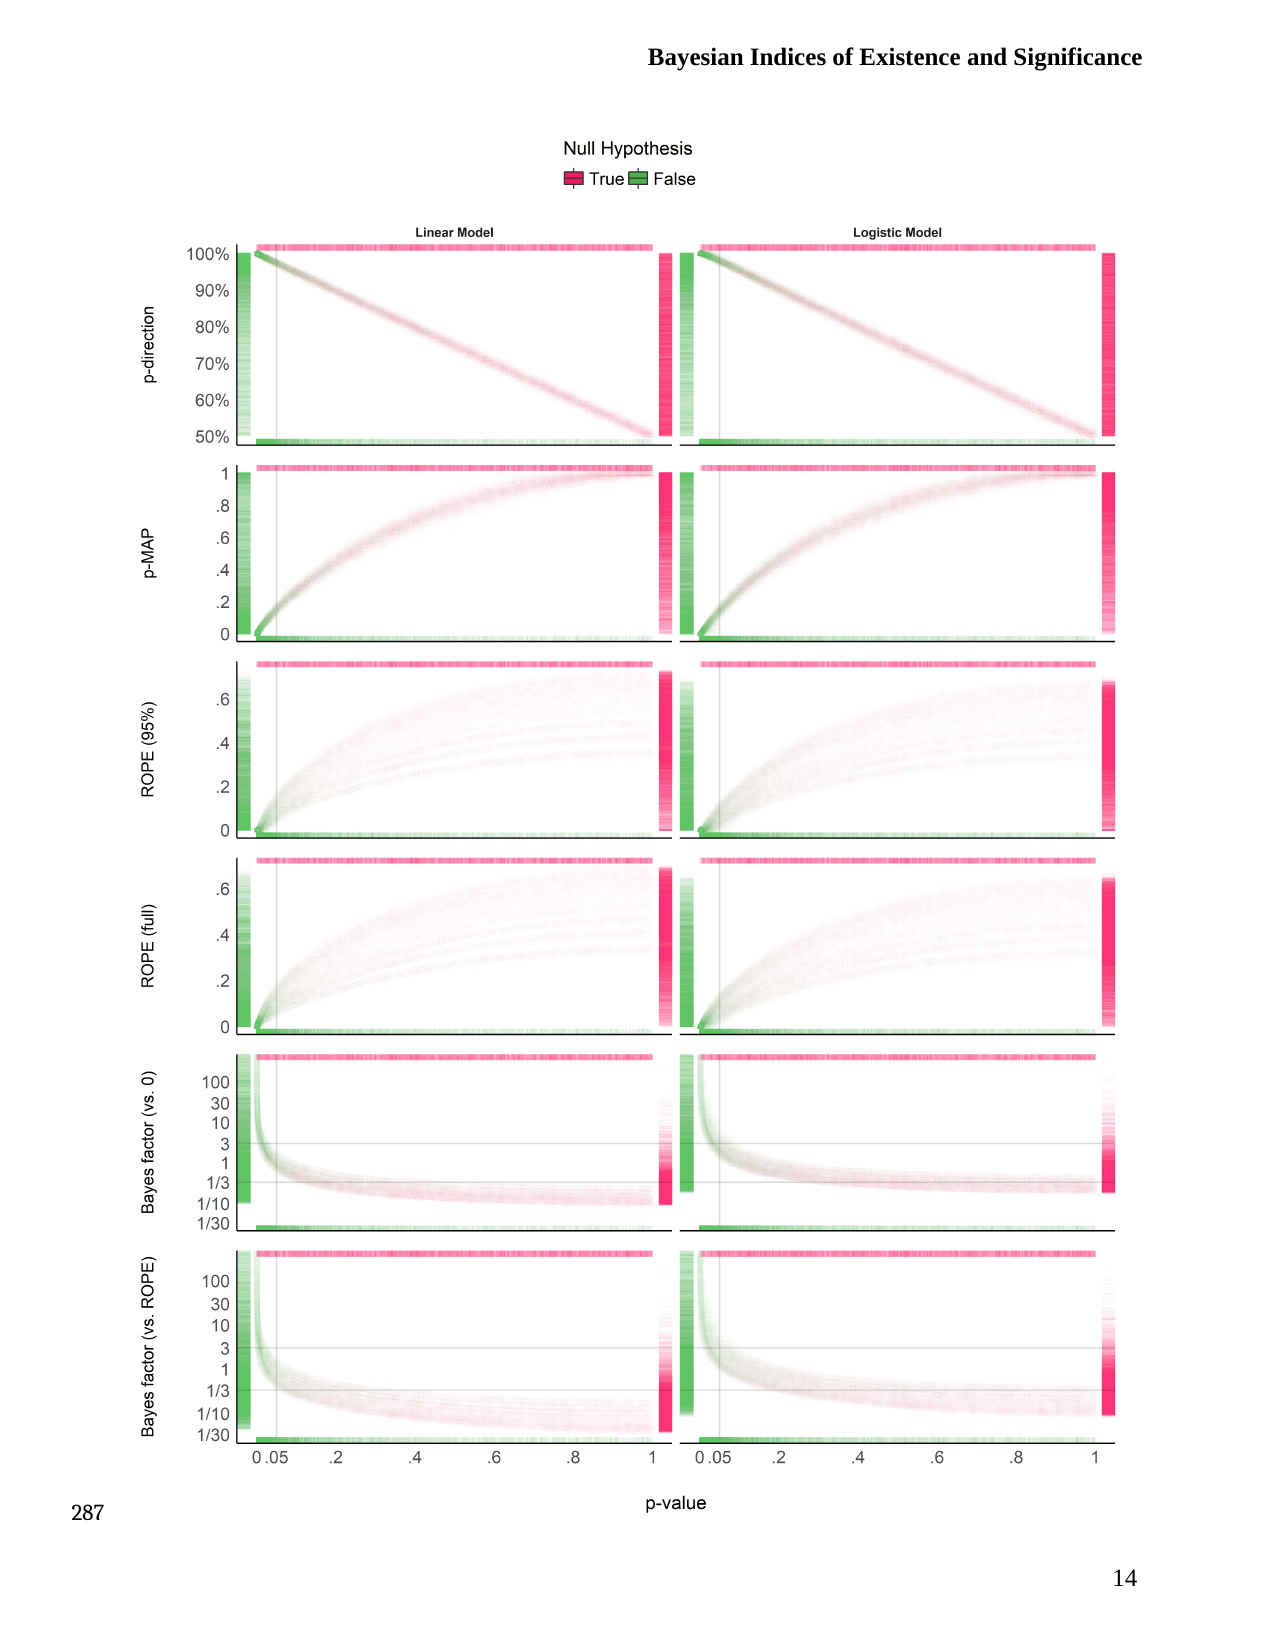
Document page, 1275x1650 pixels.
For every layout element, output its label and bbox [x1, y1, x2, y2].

picture [133, 118, 1123, 1521]
